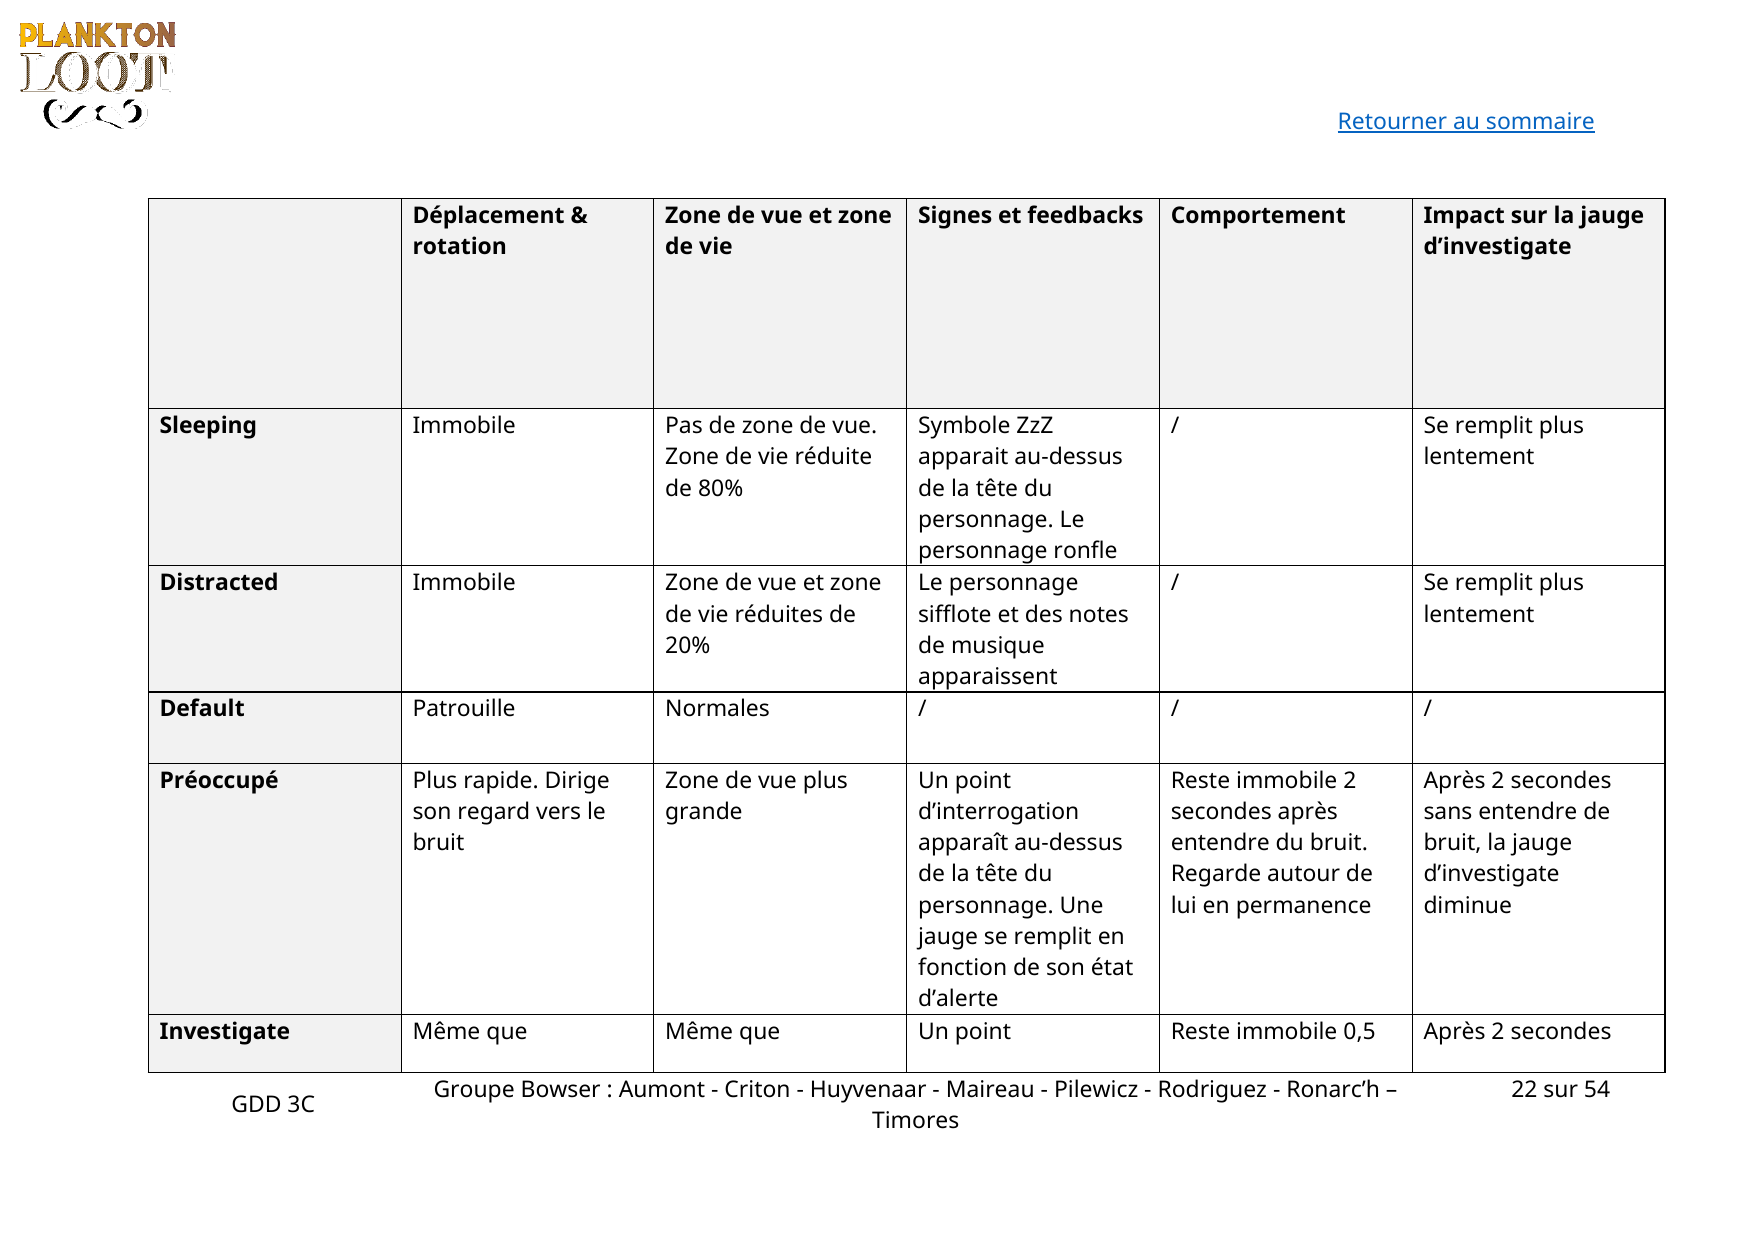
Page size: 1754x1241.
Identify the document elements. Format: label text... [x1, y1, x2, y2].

table_header Zone de vue et zone de vie [654, 199, 906, 408]
table_cell Zone de vue et zone de vie réduites de 20% [654, 566, 906, 691]
table_cell Après 2 secondes sans entendre de bruit, la jauge d’investigate diminue [1413, 764, 1664, 1014]
table_cell Symbole ZzZ apparait au-dessus de la tête du personnage. Le personnage ronfle [907, 409, 1159, 565]
table_cell Le personnage sifflote et des notes de musique apparaissent [907, 566, 1159, 691]
table_cell Un point d’exclamation apparait au-dessus de la tête du personnage. Une jauge diminue au fil du temps [907, 1015, 1159, 1072]
table_cell / [1413, 693, 1664, 763]
table_header Impact sur la jauge d’investigate [1413, 199, 1664, 408]
table_header Signes et feedbacks [907, 199, 1159, 408]
table_cell Après 2 secondes sans entendre de bruit, la jauge d’investigate diminue [1413, 1015, 1664, 1072]
table_cell Reste immobile 2 secondes après entendre du bruit. Regarde autour de lui en permanence [1160, 764, 1412, 1014]
table_cell Investigate [149, 1015, 401, 1072]
table_cell Un point d’interrogation apparaît au-dessus de la tête du personnage. Une jauge se remplit en fonction de son état d’alerte [907, 764, 1159, 1014]
table_cell Default [149, 693, 401, 763]
table_cell Reste immobile 0,5 secondes après entendre du bruit. Regarde autour de lui en permanence [1160, 1015, 1412, 1072]
table_cell Plus rapide. Dirige son regard vers le bruit [402, 764, 653, 1014]
table_cell / [907, 693, 1159, 763]
table_cell Pas de zone de vue. Zone de vie réduite de 80% [654, 409, 906, 565]
table_cell Zone de vue plus grande [654, 764, 906, 1014]
table_cell Même que préoccupé. Se déplace vers le son. Regard plus rapide [402, 1015, 653, 1072]
table_cell Immobile [402, 409, 653, 565]
table_cell Préoccupé [149, 764, 401, 1014]
table_cell Patrouille [402, 693, 653, 763]
table_cell / [1160, 566, 1412, 691]
table_cell Même que préoccupé [654, 1015, 906, 1072]
table_cell Se remplit plus lentement [1413, 409, 1664, 565]
table_cell Se remplit plus lentement [1413, 566, 1664, 691]
table_cell Normales [654, 693, 906, 763]
table_header Déplacement & rotation [402, 199, 653, 408]
table_cell Sleeping [149, 409, 401, 565]
table_cell Distracted [149, 566, 401, 691]
table_header Comportement [1160, 199, 1412, 408]
table_header [149, 199, 401, 408]
table_cell / [1160, 693, 1412, 763]
table_cell / [1160, 409, 1412, 565]
picture [17, 18, 180, 140]
table_cell Immobile [402, 566, 653, 691]
